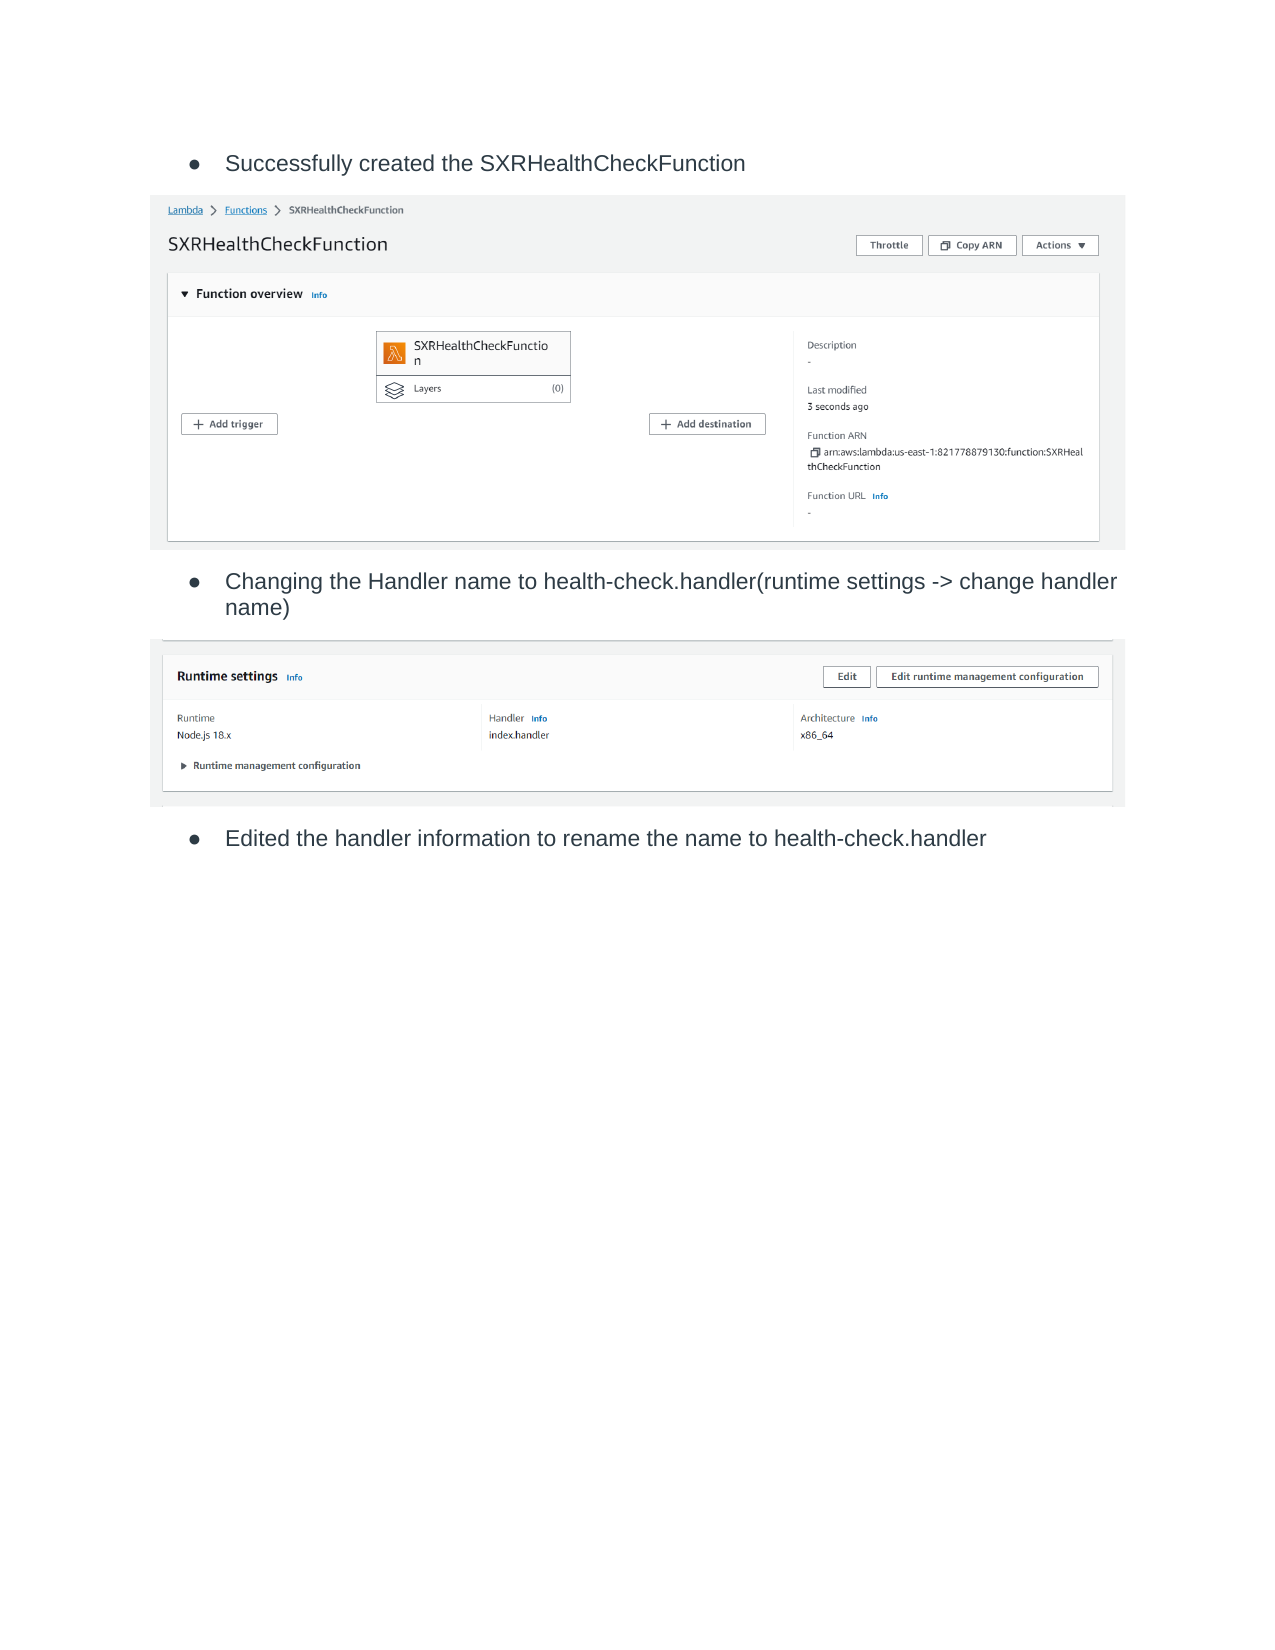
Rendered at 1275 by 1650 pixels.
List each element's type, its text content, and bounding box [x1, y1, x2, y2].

list Edited the handler information to rename the name to health-check.handler [187, 825, 1125, 851]
list Successfully created the SXRHealthCheckFunction [187, 150, 1125, 176]
picture [150, 639, 1125, 807]
picture [150, 195, 1125, 550]
list Changing the Handler name to health-check.handler(runtime settings -> change handler name) [187, 568, 1125, 621]
